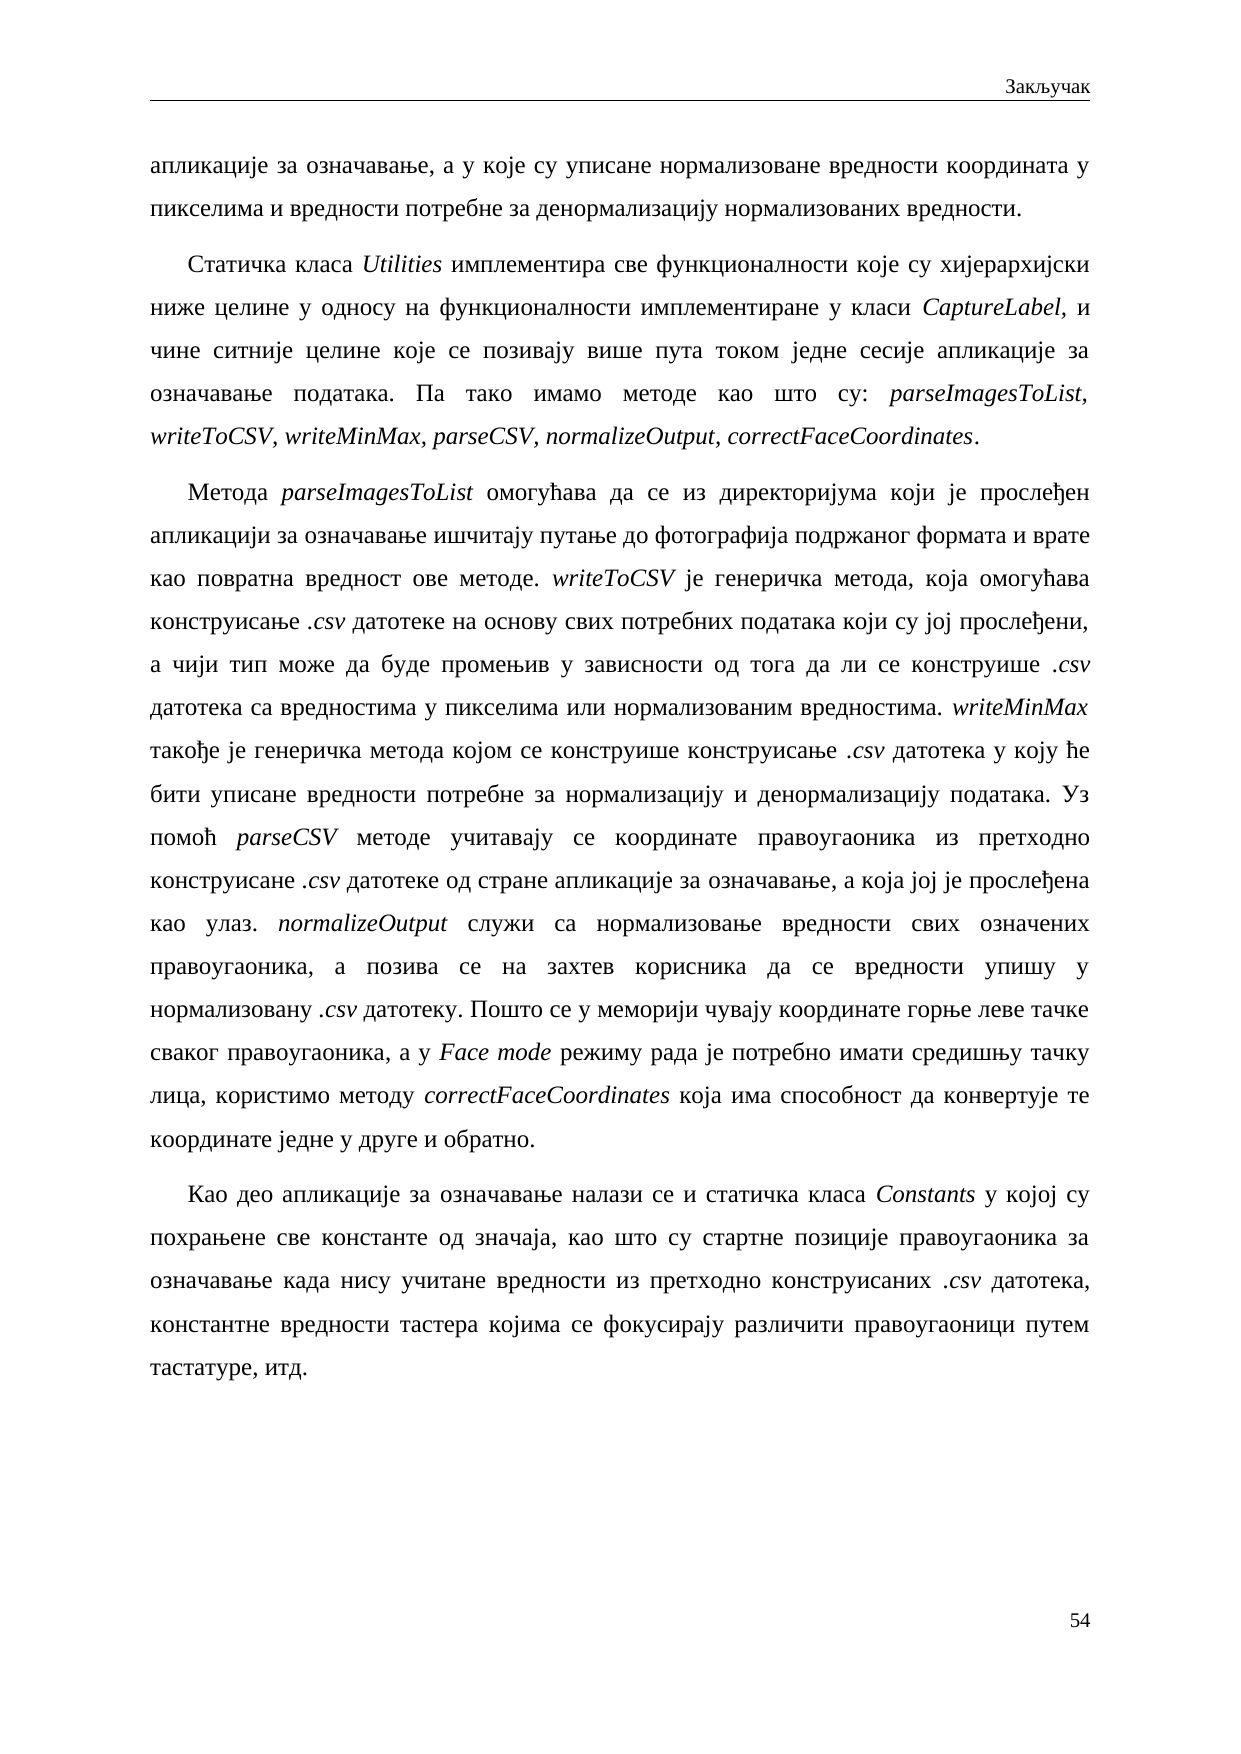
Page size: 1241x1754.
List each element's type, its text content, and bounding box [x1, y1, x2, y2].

text Статичка класа Utilities имплементира све функционалности које су хијерархијски ниже целине у односу на функционалности имплементиране у класи CaptureLabel, и чине ситније целине које се позивају више пута током једне сесије апликације за означавање података. Па тако имамо методе као што су: parseImagesToList, writeToCSV, writeMinMax, parseCSV, normalizeOutput, correctFaceCoordinates. [150, 249, 1090, 450]
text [150, 150, 1090, 222]
text Метода parseImagesToList омогућава да се из директоријума који је прослеђен апликацији за означавање ишчитају путање до фотографија подржаног формата и врате као повратна вредност ове методе. writeToCSV је генеричка метода, која омогућава конструисање .csv датотеке на основу свих потребних података који су јој прослеђени, а чији тип може да буде промењив у зависности од тога да ли се конструише .csv датотека са вредностима у пикселима или нормализованим вредностима. writeMinMax такође је генеричка метода којом се конструише конструисање .csv датотека у коју ће бити уписане вредности потребне за нормализацију и денормализацију података. Уз помоћ parseCSV методе учитавају се координате правоугаоника из претходно конструисане .csv датотеке од стране апликације за означавање, а која јој је прослеђена као улаз. normalizeOutput служи са нормализовање вредности свих означених правоугаоника, а позива се на захтев корисника да се вредности упишу у нормализовану .csv датотеку. Пошто се у меморији чувају координате горње леве тачке сваког правоугаоника, а у Face mode режиму рада jе потребно имати средишњу тачку лица, користимо методу correctFaceCoordinates која има способност да конвертује те координате једне у друге и обратно. [150, 477, 1090, 1152]
text Као део апликације за означавање налази се и статичка класа Constants у којој су похрањене све константе од значаја, као што су стартне позиције правоугаоника за означавање када нису учитане вредности из претходно конструисаних .csv датотека, константне вредности тастера којима се фокусирају различити правоугаоници путем тастатуре, итд. [150, 1179, 1090, 1381]
